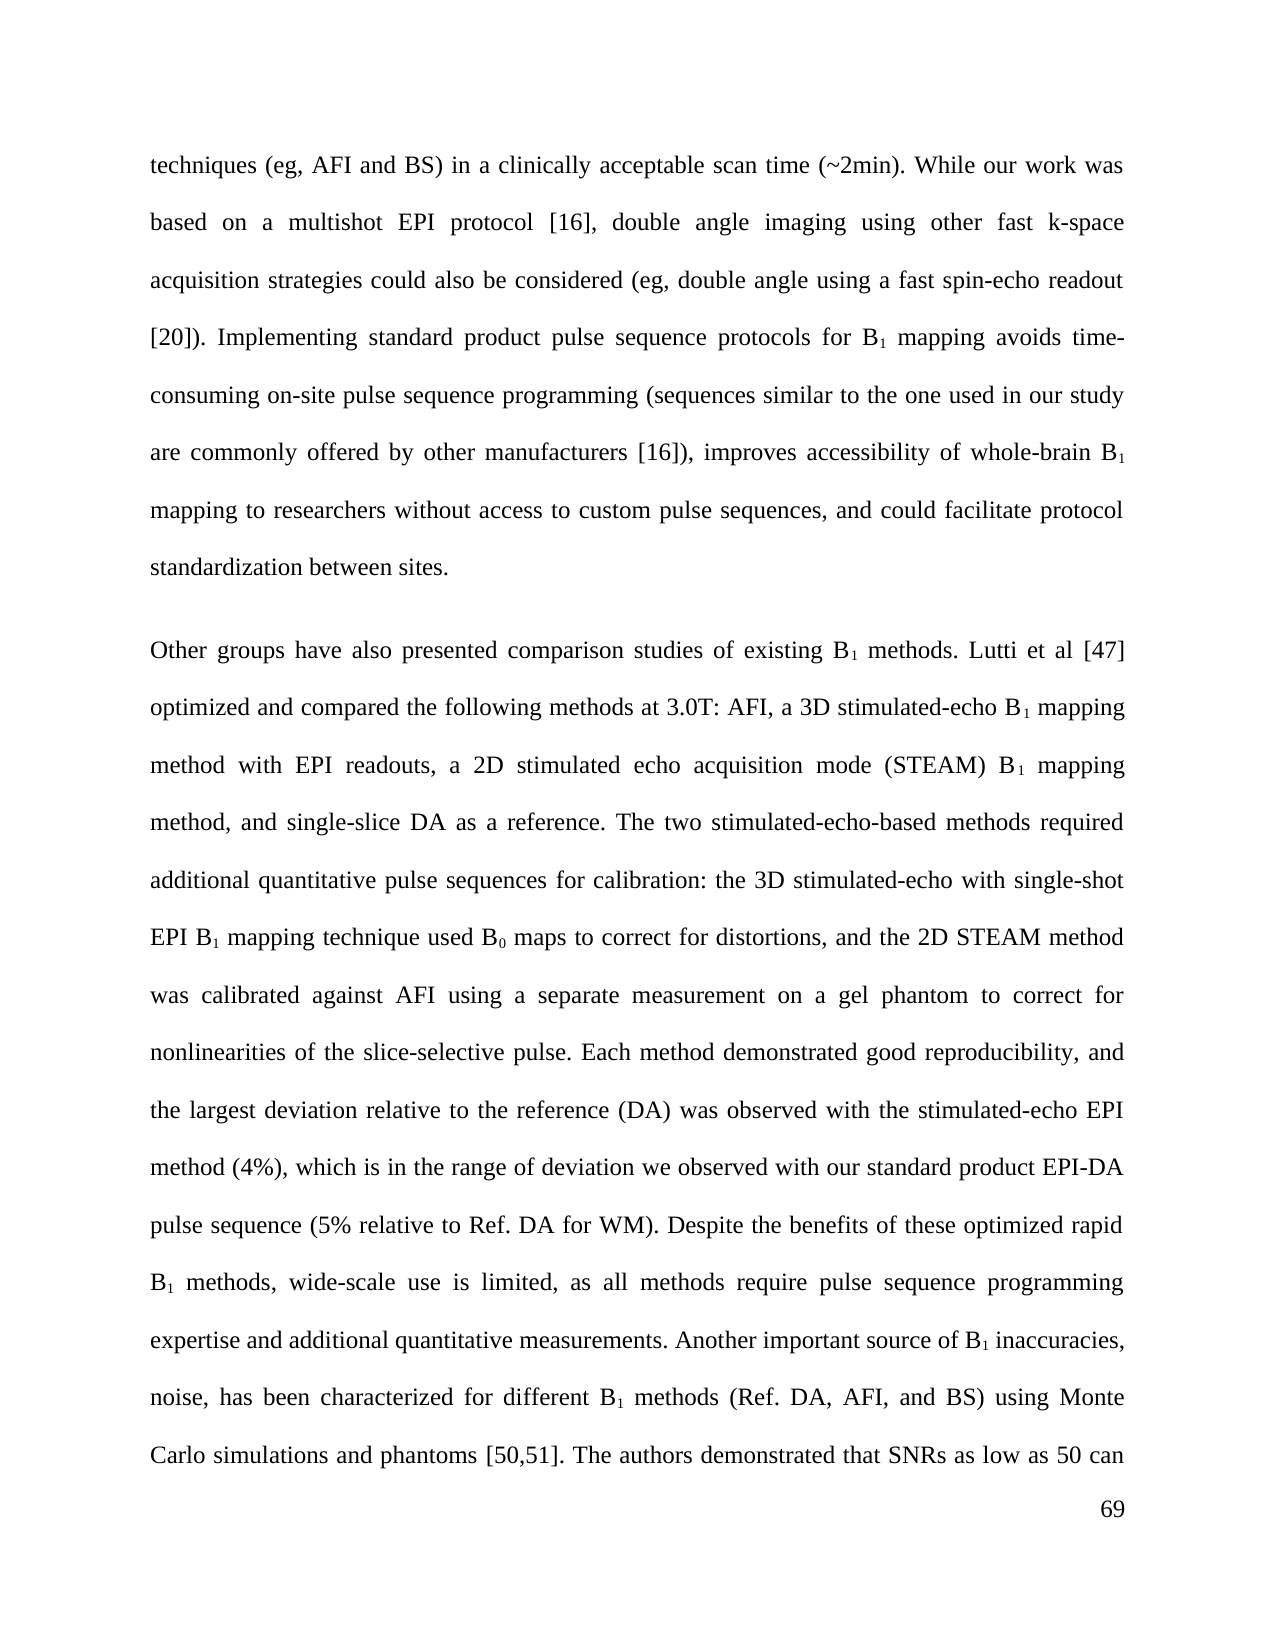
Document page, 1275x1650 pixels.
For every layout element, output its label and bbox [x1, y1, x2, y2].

text [150, 150, 1125, 581]
text [150, 635, 1125, 1469]
